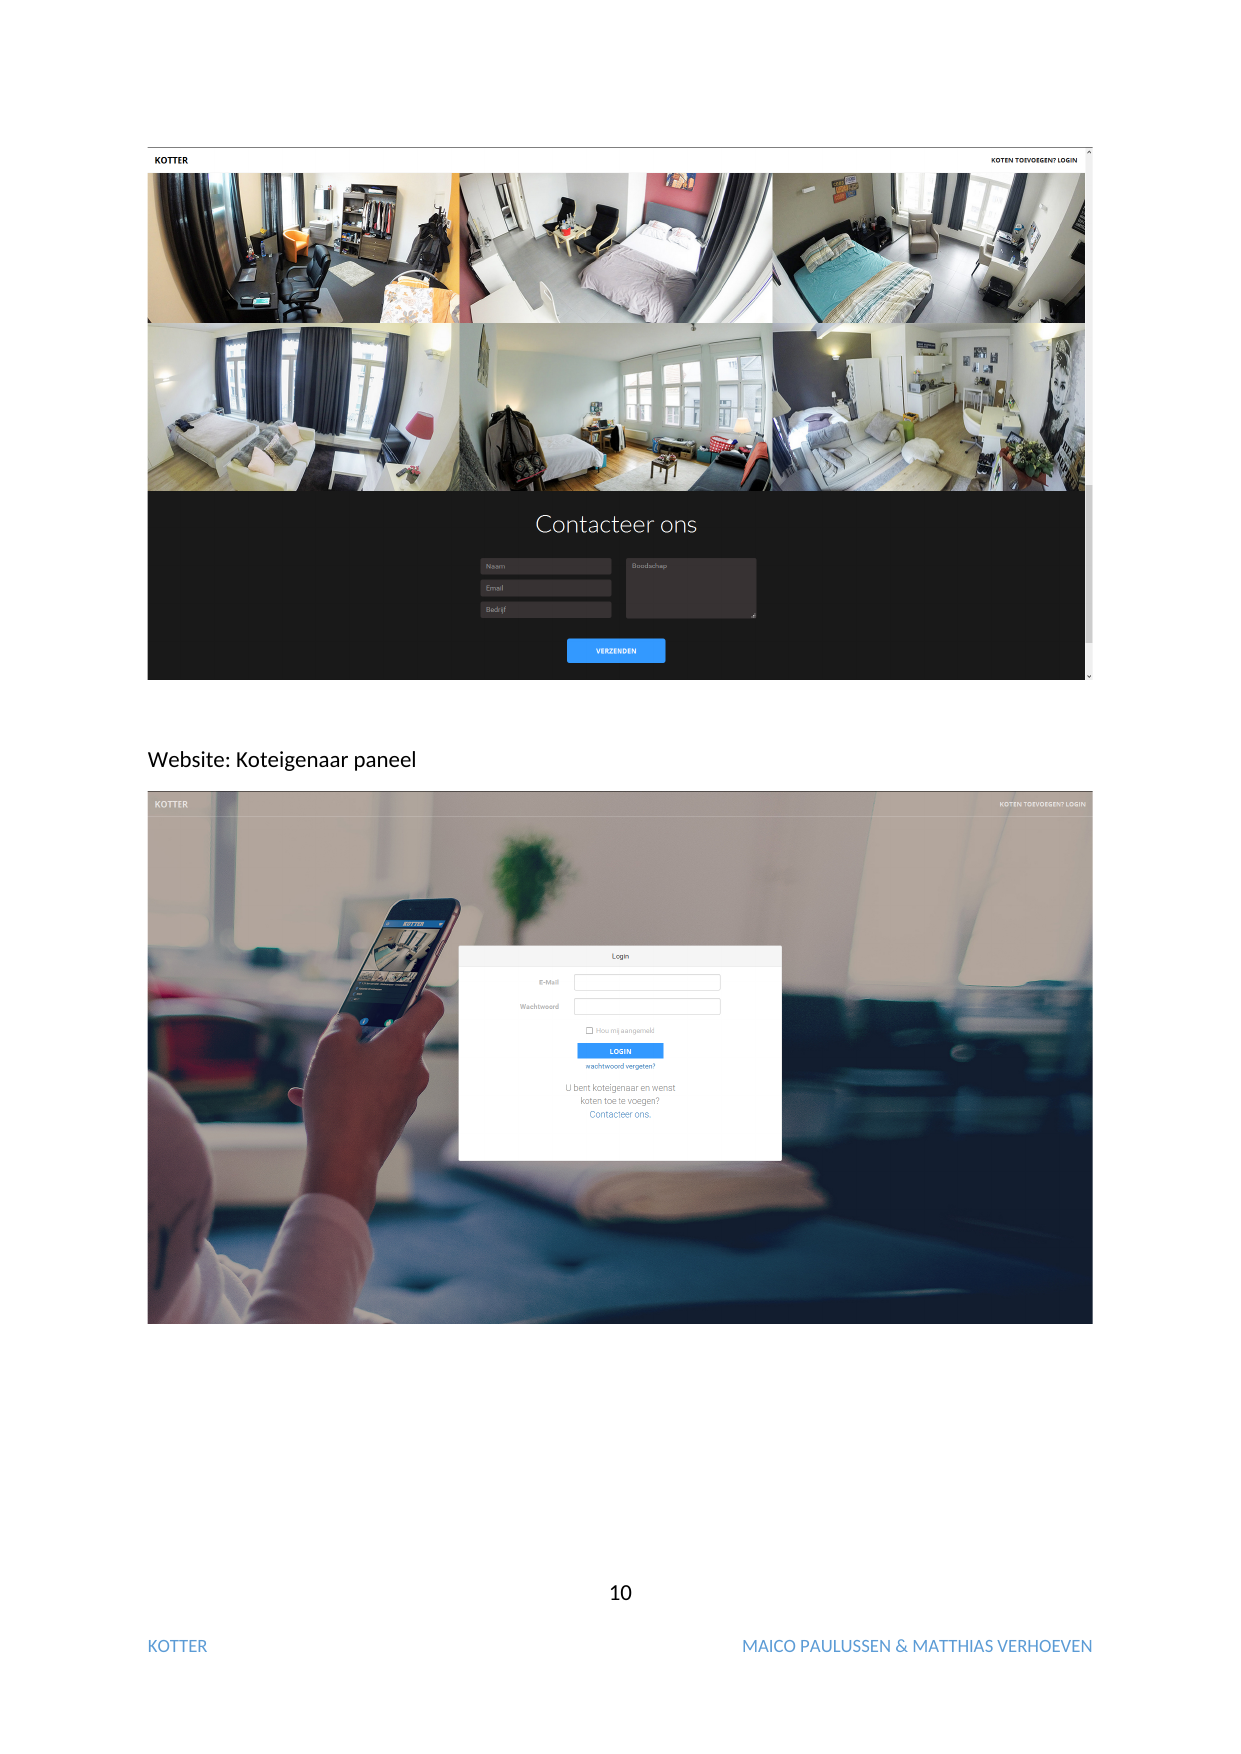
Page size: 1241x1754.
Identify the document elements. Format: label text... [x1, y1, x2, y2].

picture [147, 791, 1093, 1324]
picture [147, 147, 1093, 680]
text Website: Koteigenaar paneel [148, 745, 1093, 773]
